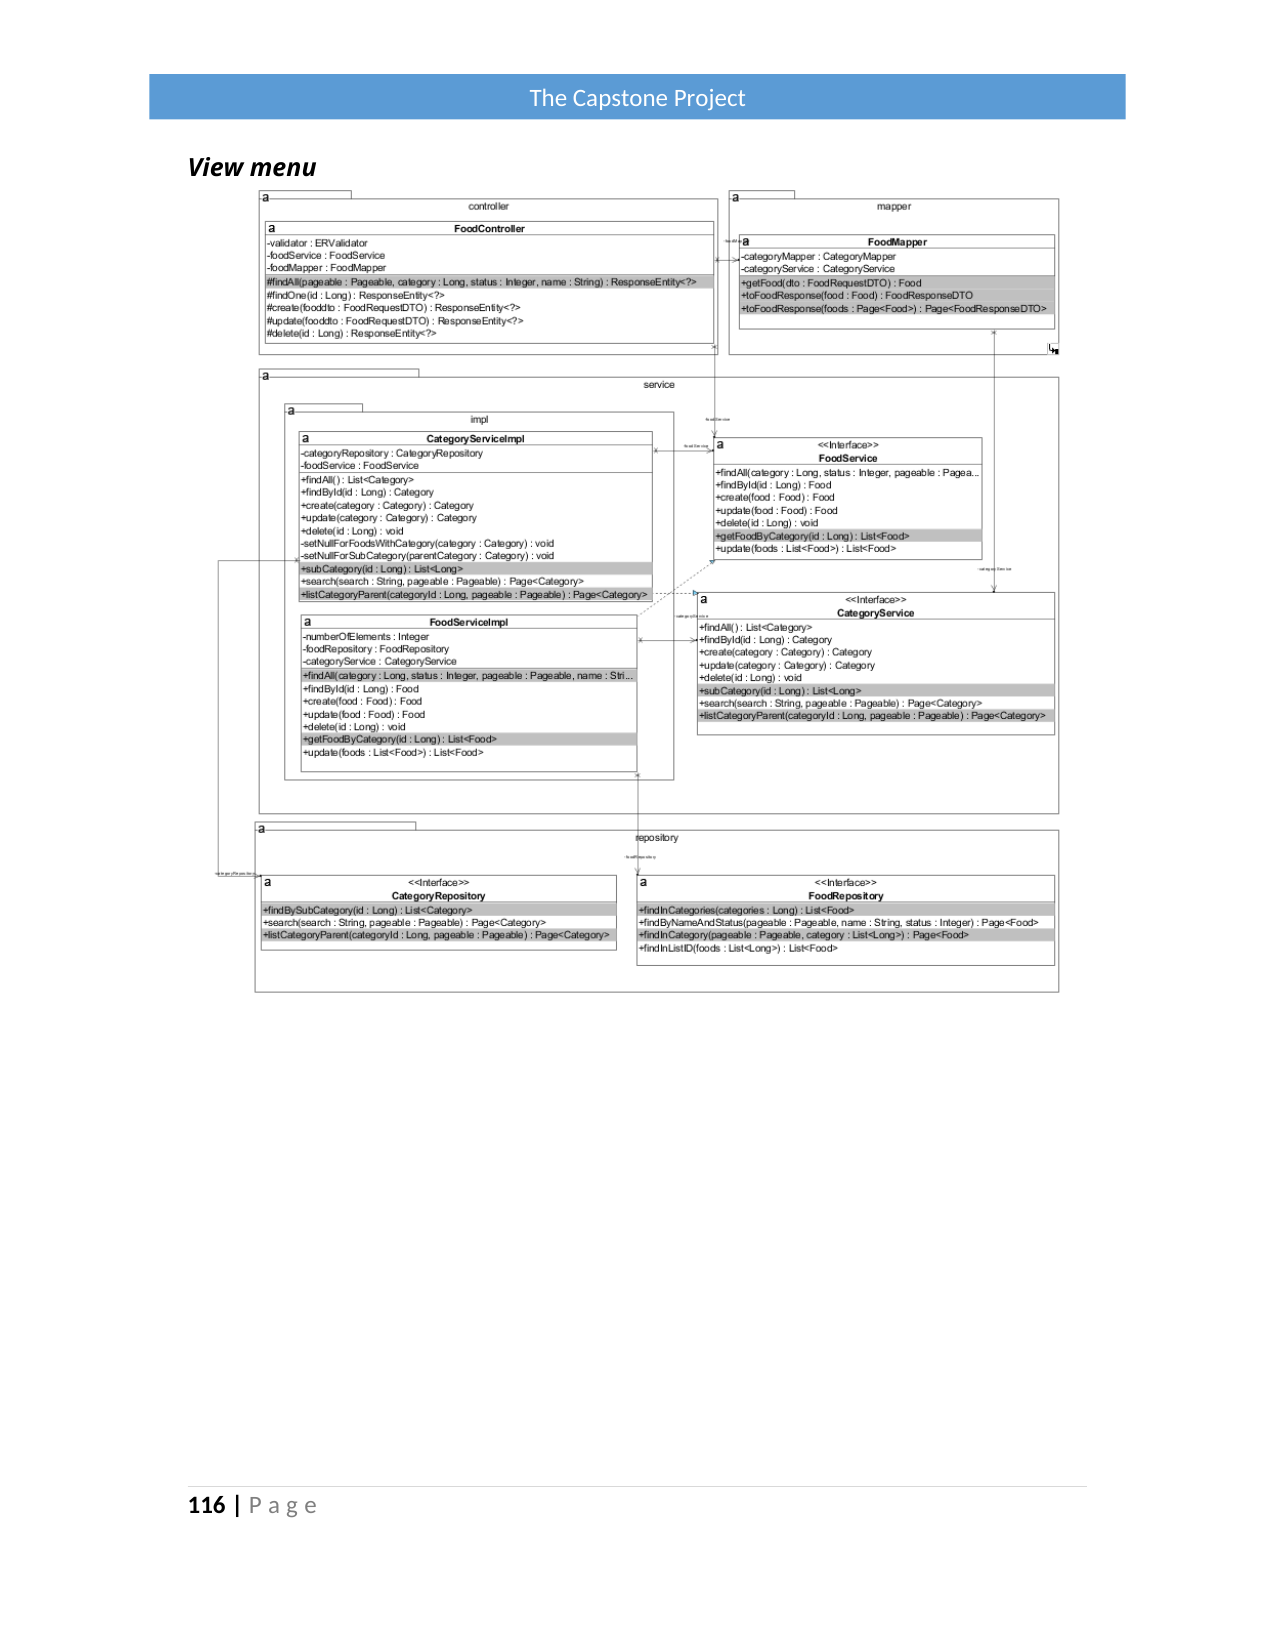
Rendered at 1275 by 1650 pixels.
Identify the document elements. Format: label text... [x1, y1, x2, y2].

picture [187, 184, 1088, 1007]
text View menu [187, 150, 1087, 184]
